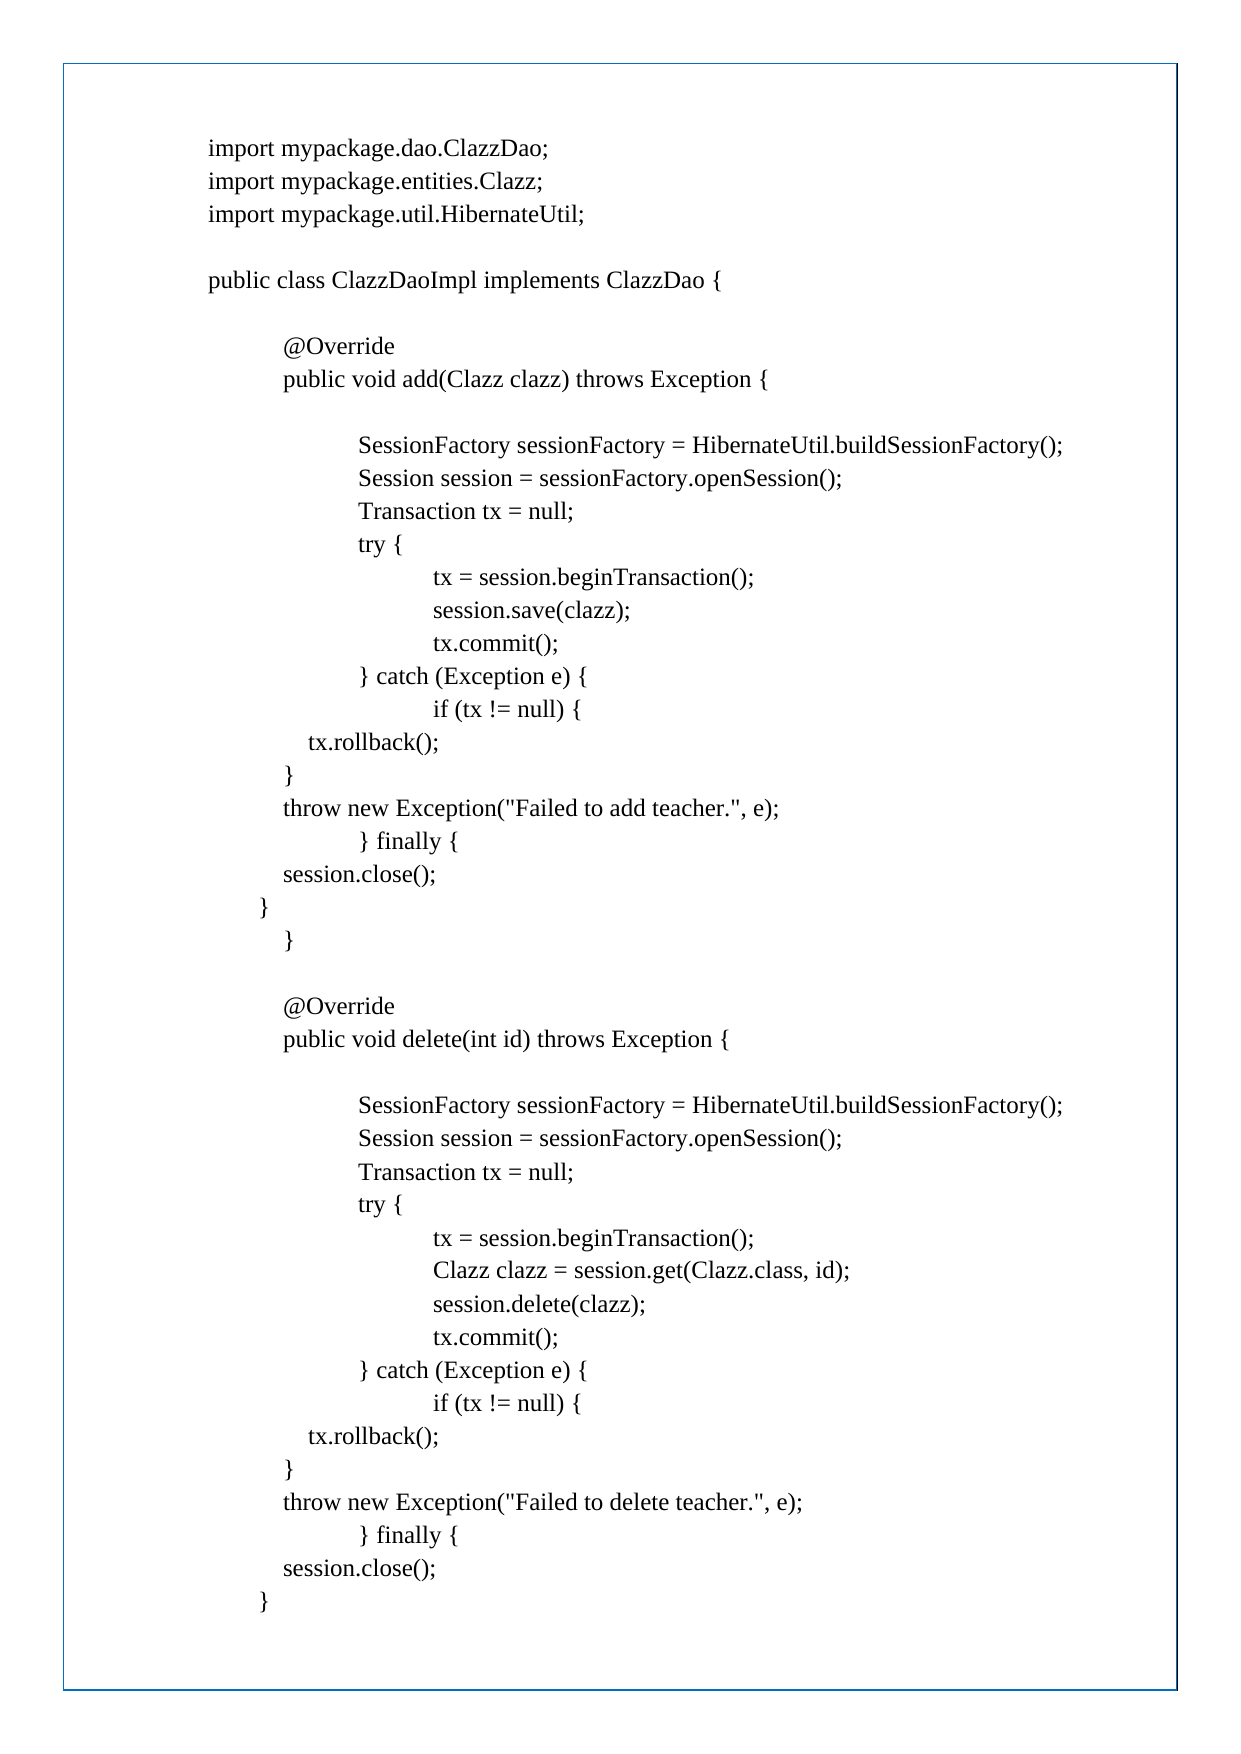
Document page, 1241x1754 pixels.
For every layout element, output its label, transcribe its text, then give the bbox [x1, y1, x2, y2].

list @Override [208, 991, 1106, 1020]
list SessionFactory sessionFactory = HibernateUtil.buildSessionFactory(); [208, 1091, 1106, 1119]
list } [208, 892, 1106, 921]
list } finally { [208, 1520, 1106, 1548]
list Session session = sessionFactory.openSession(); [208, 1123, 1106, 1152]
list @Override [208, 331, 1106, 360]
list Transaction tx = null; [208, 496, 1106, 525]
list try { [208, 529, 1106, 558]
list try { [208, 1189, 1106, 1218]
list import mypackage.entities.Clazz; [208, 166, 1106, 195]
list if (tx != null) { [208, 694, 1106, 723]
list throw new Exception("Failed to add teacher.", e); [208, 793, 1106, 822]
list } [208, 760, 1106, 789]
list if (tx != null) { [208, 1388, 1106, 1416]
list public void add(Clazz clazz) throws Exception { [208, 364, 1106, 393]
list } catch (Exception e) { [208, 661, 1106, 690]
list } catch (Exception e) { [208, 1355, 1106, 1383]
list import mypackage.util.HibernateUtil; [208, 199, 1106, 228]
list } [208, 1586, 1106, 1614]
list public class ClazzDaoImpl implements ClazzDao { [208, 265, 1106, 294]
list tx.rollback(); [208, 1421, 1106, 1449]
list tx.rollback(); [208, 727, 1106, 756]
list throw new Exception("Failed to delete teacher.", e); [208, 1487, 1106, 1516]
list session.delete(clazz); [208, 1289, 1106, 1317]
list session.close(); [208, 859, 1106, 888]
list session.close(); [208, 1553, 1106, 1582]
list } [208, 925, 1106, 954]
list tx = session.beginTransaction(); [208, 562, 1106, 591]
list Session session = sessionFactory.openSession(); [208, 463, 1106, 492]
list tx.commit(); [208, 628, 1106, 657]
list } [208, 1454, 1106, 1482]
list public void delete(int id) throws Exception { [208, 1024, 1106, 1053]
list SessionFactory sessionFactory = HibernateUtil.buildSessionFactory(); [208, 430, 1106, 459]
list tx = session.beginTransaction(); [208, 1223, 1106, 1251]
list Transaction tx = null; [208, 1157, 1106, 1185]
list import mypackage.dao.ClazzDao; [208, 133, 1106, 162]
list session.save(clazz); [208, 595, 1106, 624]
list } finally { [208, 826, 1106, 855]
list Clazz clazz = session.get(Clazz.class, id); [208, 1256, 1106, 1284]
list tx.commit(); [208, 1322, 1106, 1350]
